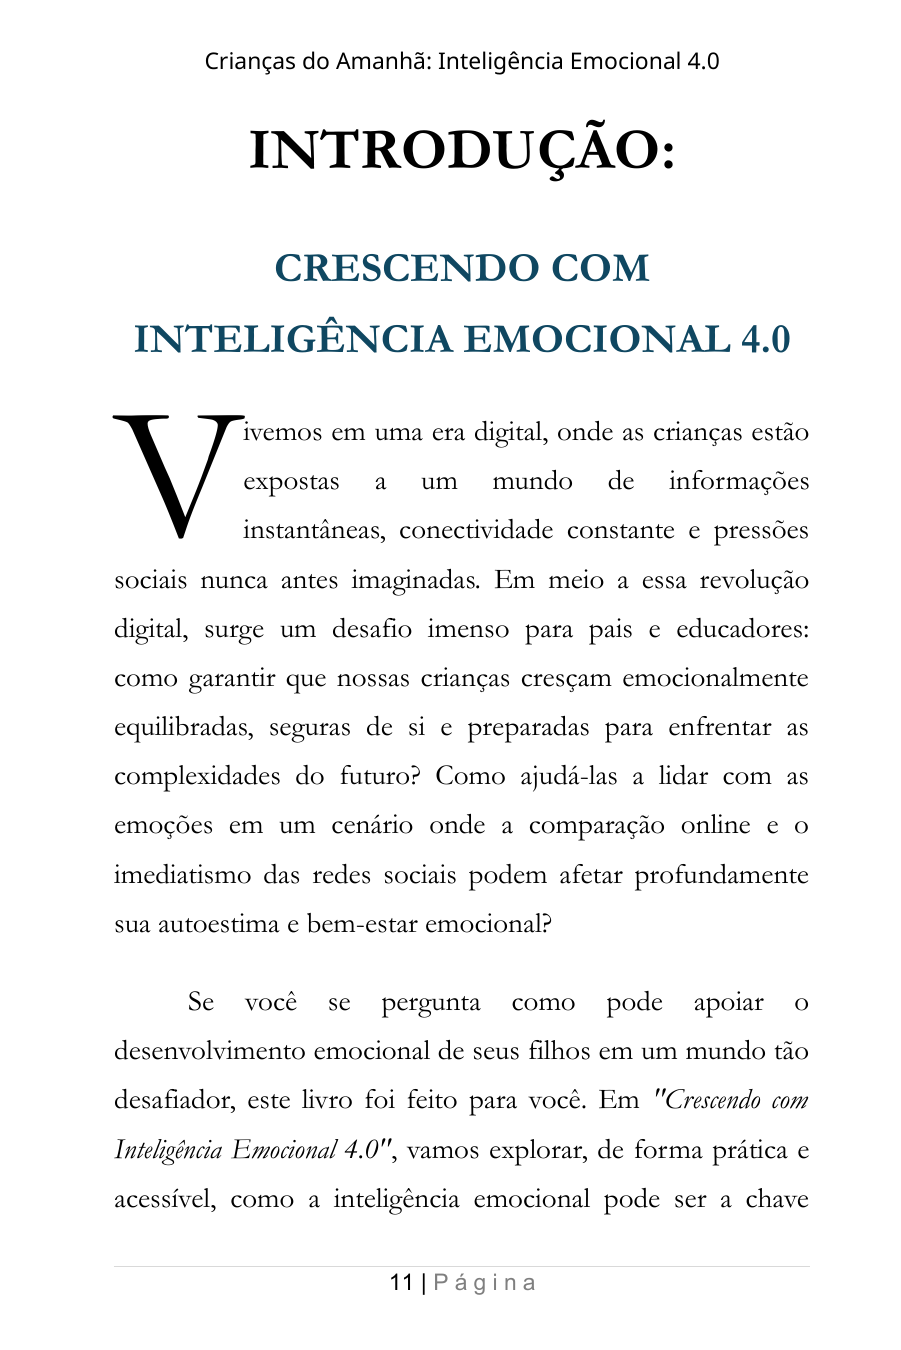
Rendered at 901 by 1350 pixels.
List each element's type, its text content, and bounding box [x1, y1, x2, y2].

text ivemos em uma era digital, onde as crianças estão expostas a um mundo de informações instantâneas, conectividade constante e pressões sociais nunca antes imaginadas. Em meio a essa revolução digital, surge um desafio imenso para pais e educadores: como garantir que nossas crianças cresçam emocionalmente equilibradas, seguras de si e preparadas para enfrentar as complexidades do futuro? Como ajudá-las a lidar com as emoções em um cenário onde a comparação online e o imediatismo das redes sociais podem afetar profundamente sua autoestima e bem-estar emocional? [114, 416, 810, 940]
text CRESCENDO COM INTELIGÊNCIA EMOCIONAL 4.0 [114, 246, 810, 363]
text INTRODUÇÃO: [114, 118, 810, 184]
